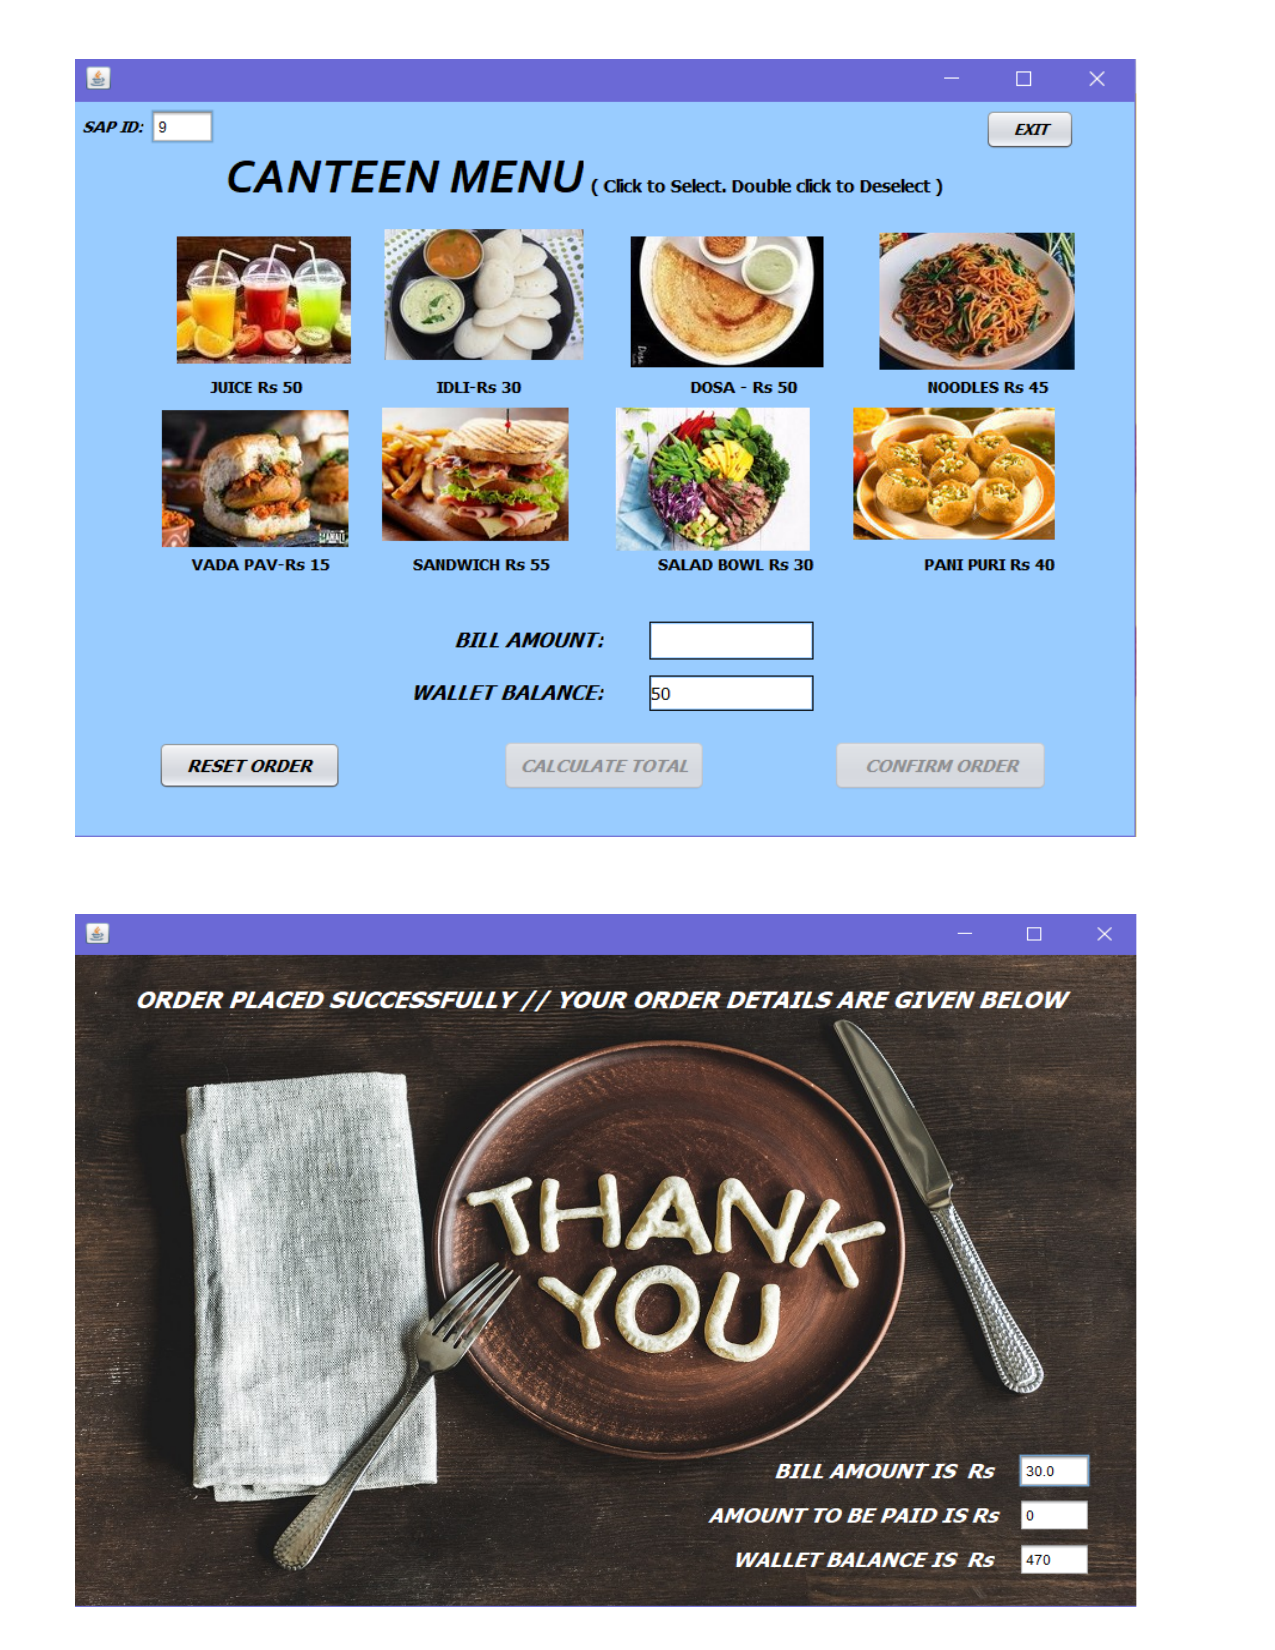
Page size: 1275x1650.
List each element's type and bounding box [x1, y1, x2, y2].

picture [75, 914, 1137, 1607]
picture [75, 59, 1137, 837]
